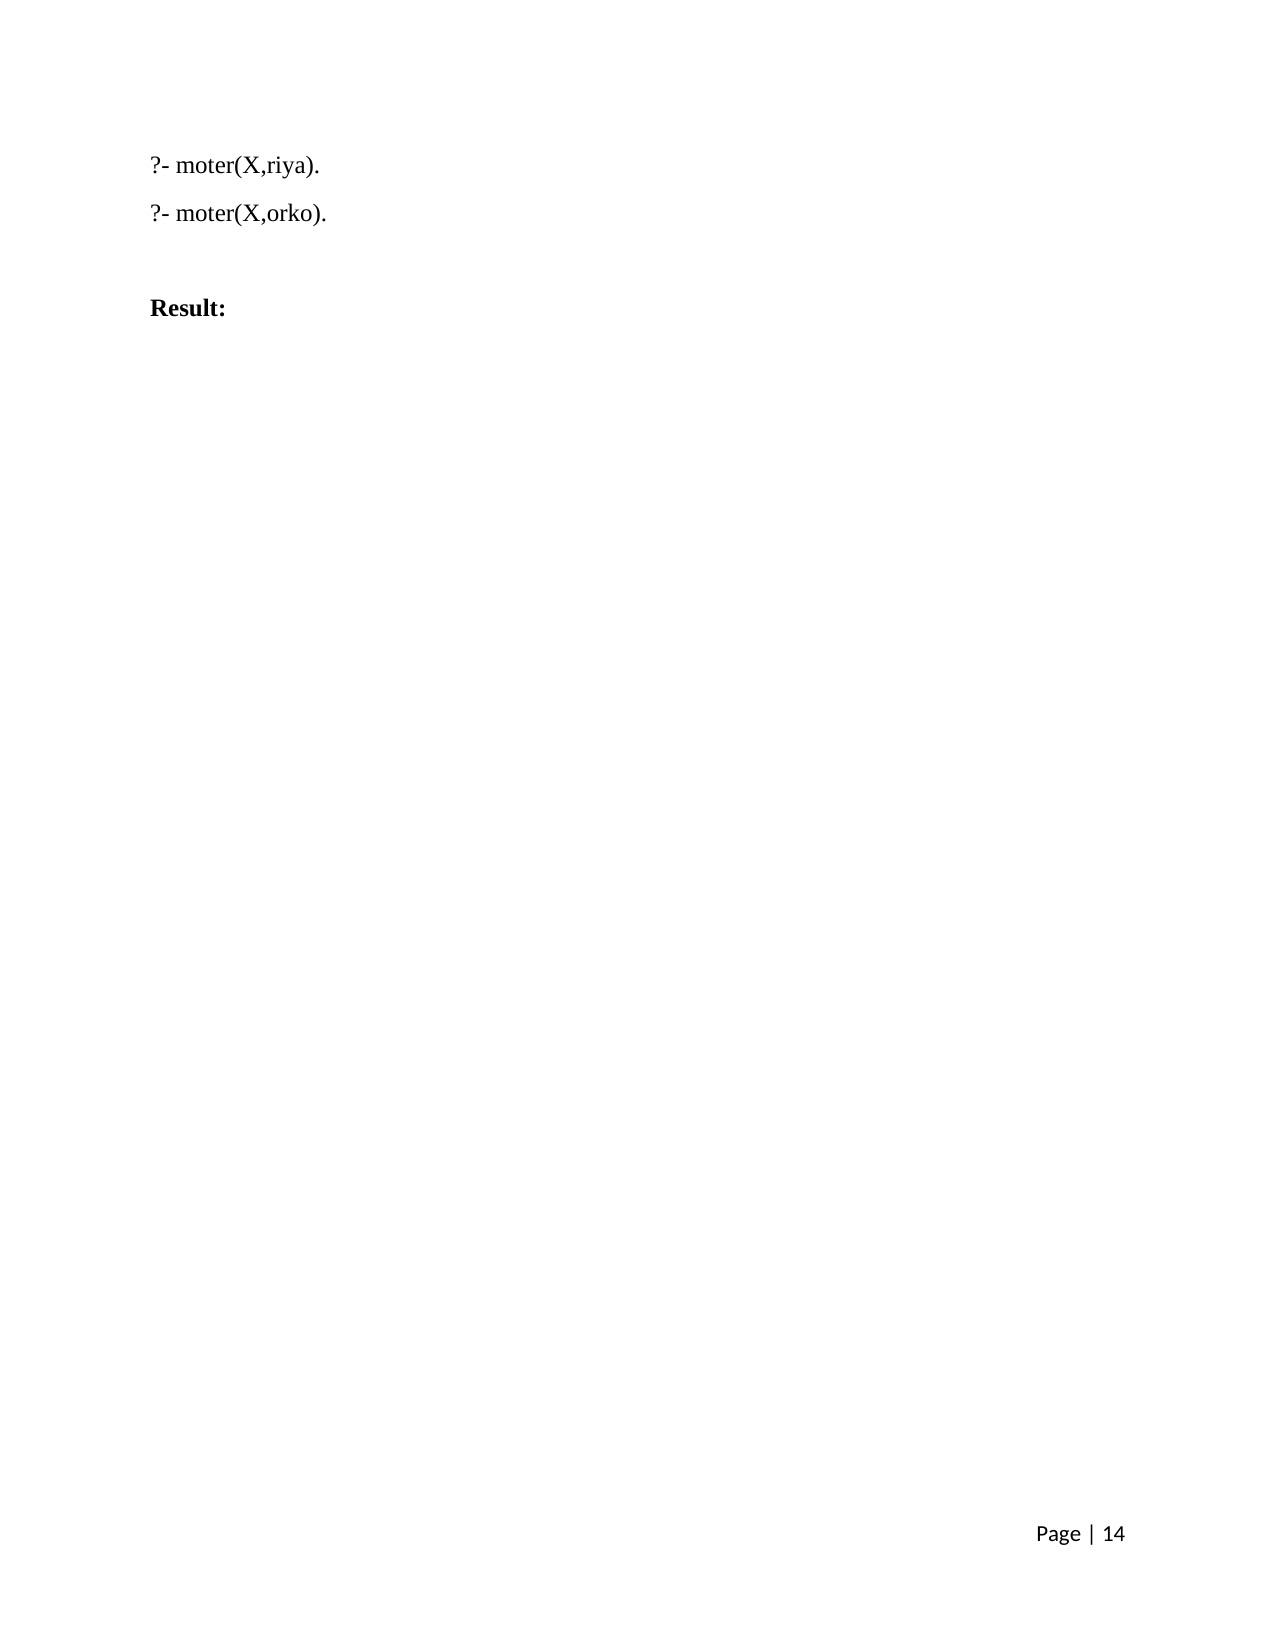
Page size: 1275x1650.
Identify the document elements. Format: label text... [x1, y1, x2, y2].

text ?- moter(X,riya). [150, 150, 1125, 179]
text ?- moter(X,orko). [150, 198, 1125, 226]
text Result: [150, 293, 1125, 322]
